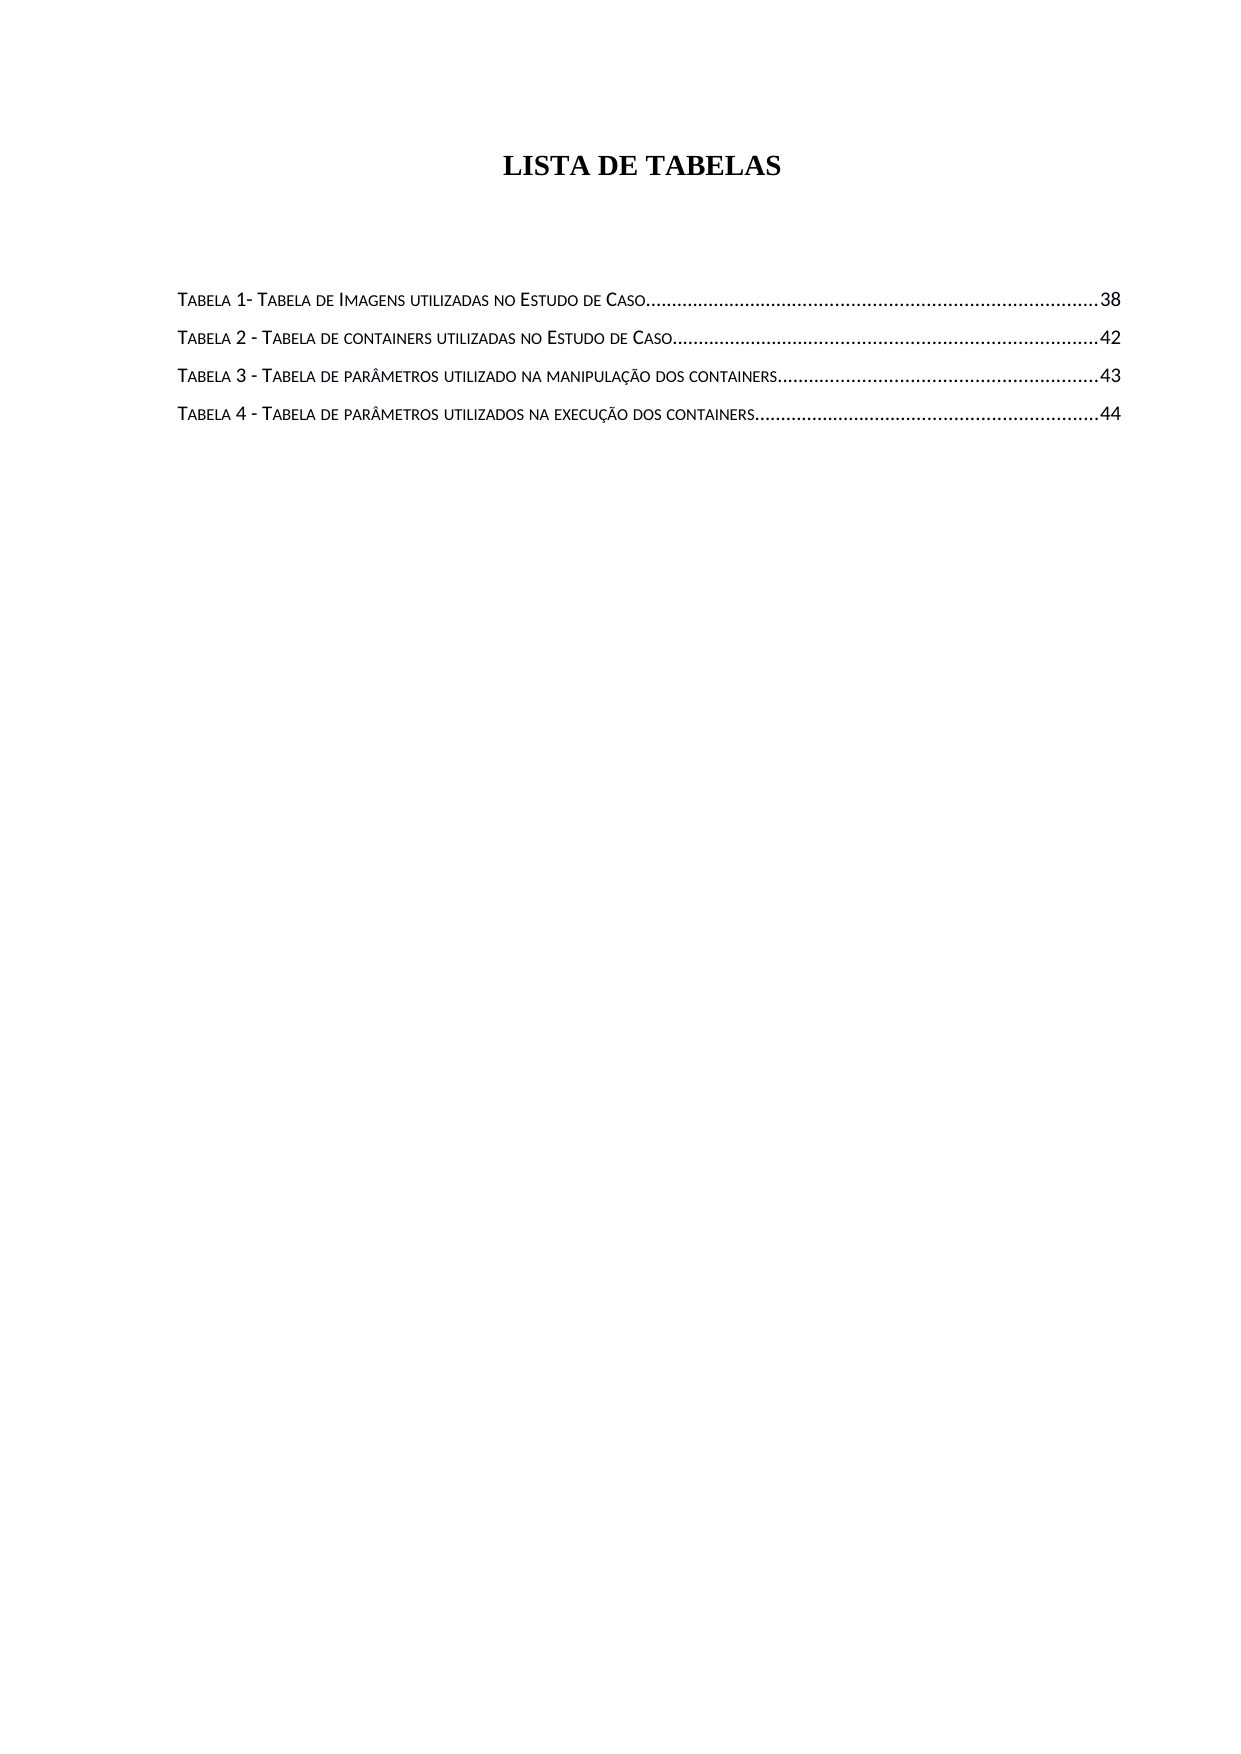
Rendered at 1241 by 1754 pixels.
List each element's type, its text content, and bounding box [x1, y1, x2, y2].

text LISTA DE TABELAS [177, 148, 1107, 181]
text Tabela 4 - Tabela de parâmetros utilizados na execução dos containers 44 [177, 400, 1107, 426]
text Tabela 1- Tabela de Imagens utilizadas no Estudo de Caso. 38 [177, 286, 1107, 311]
text Tabela 2 - Tabela de containers utilizadas no Estudo de Caso 42 [177, 324, 1107, 349]
text Tabela 3 - Tabela de parâmetros utilizado na manipulação dos containers 43 [177, 362, 1107, 387]
